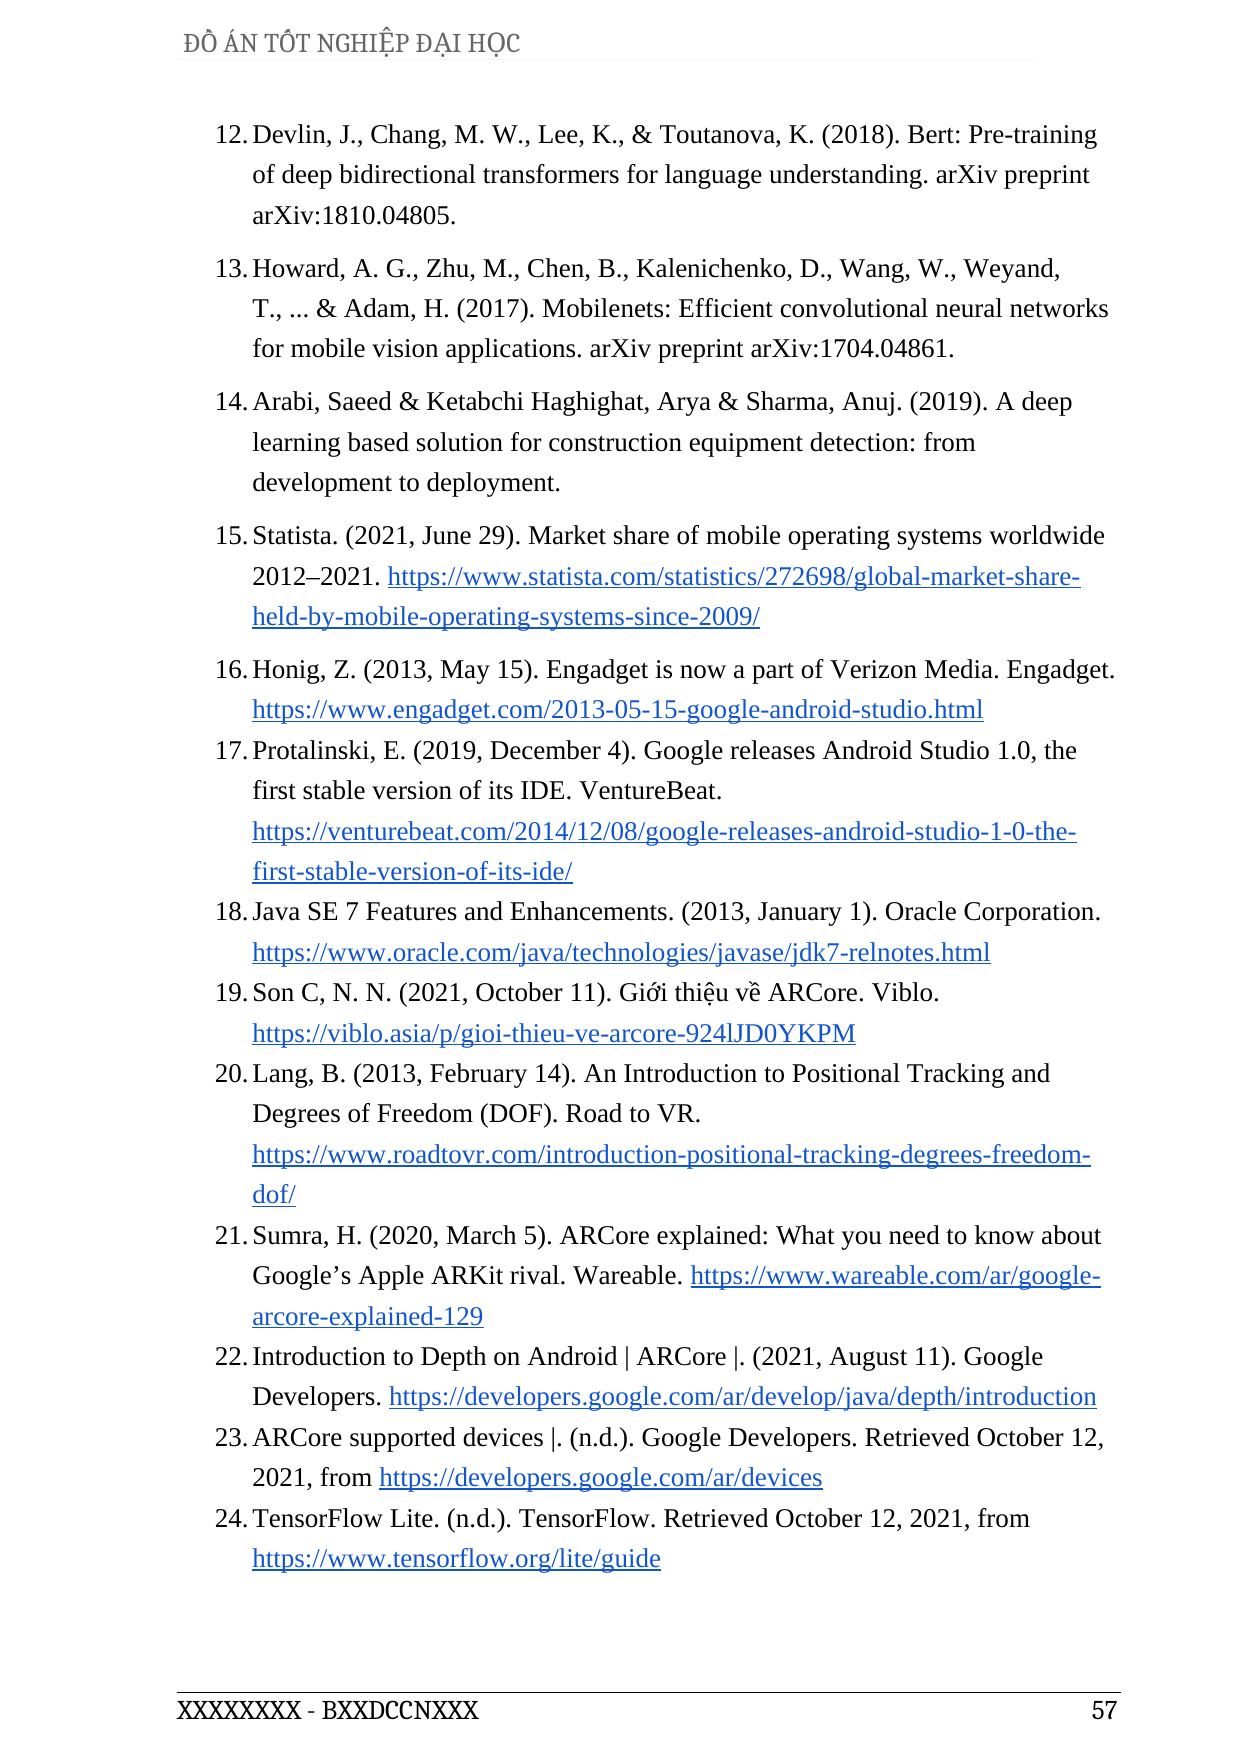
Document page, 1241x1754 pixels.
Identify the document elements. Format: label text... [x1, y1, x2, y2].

list Honig, Z. (2013, May 15). Engadget is now a part of Verizon Media. Engadget. https://www.engadget.com/2013-05-15-google-android-studio.html [214, 653, 1121, 724]
list Sumra, H. (2020, March 5). ARCore explained: What you need to know about Google’s Apple ARKit rival. Wareable. https://www.wareable.com/ar/google-arcore-explained-129 [214, 1219, 1121, 1331]
list TensorFlow Lite. (n.d.). TensorFlow. Retrieved October 12, 2021, from https://www.tensorflow.org/lite/guide [214, 1502, 1121, 1573]
list Son C, N. N. (2021, October 11). Giới thiệu về ARCore. Viblo. https://viblo.asia/p/gioi-thieu-ve-arcore-924lJD0YKPM [214, 976, 1121, 1048]
list Howard, A. G., Zhu, M., Chen, B., Kalenichenko, D., Wang, W., Weyand, T., ... & Adam, H. (2017). Mobilenets: Efficient convolutional neural networks for mobile vision applications. arXiv preprint arXiv:1704.04861. [214, 252, 1121, 364]
list Java SE 7 Features and Enhancements. (2013, January 1). Oracle Corporation. https://www.oracle.com/java/technologies/javase/jdk7-relnotes.html [214, 896, 1121, 967]
list Lang, B. (2013, February 14). An Introduction to Positional Tracking and Degrees of Freedom (DOF). Road to VR. https://www.roadtovr.com/introduction-positional-tracking-degrees-freedom-dof/ [214, 1057, 1121, 1209]
list Arabi, Saeed & Ketabchi Haghighat, Arya & Sharma, Anuj. (2019). A deep learning based solution for construction equipment detection: from development to deployment. [214, 386, 1121, 497]
list Protalinski, E. (2019, December 4). Google releases Android Studio 1.0, the first stable version of its IDE. VentureBeat. https://venturebeat.com/2014/12/08/google-releases-android-studio-1-0-the-first-stable-version-of-its-ide/ [214, 734, 1121, 886]
list Devlin, J., Chang, M. W., Lee, K., & Toutanova, K. (2018). Bert: Pre-training of deep bidirectional transformers for language understanding. arXiv preprint arXiv:1810.04805. [214, 118, 1121, 230]
list Introduction to Depth on Android | ARCore |. (2021, August 11). Google Developers. https://developers.google.com/ar/develop/java/depth/introduction [214, 1340, 1121, 1412]
list ARCore supported devices |. (n.d.). Google Developers. Retrieved October 12, 2021, from https://developers.google.com/ar/devices [214, 1421, 1121, 1492]
list Statista. (2021, June 29). Market share of mobile operating systems worldwide 2012–2021. https://www.statista.com/statistics/272698/global-market-share-held-by-mobile-operating-systems-since-2009/ [214, 519, 1121, 631]
